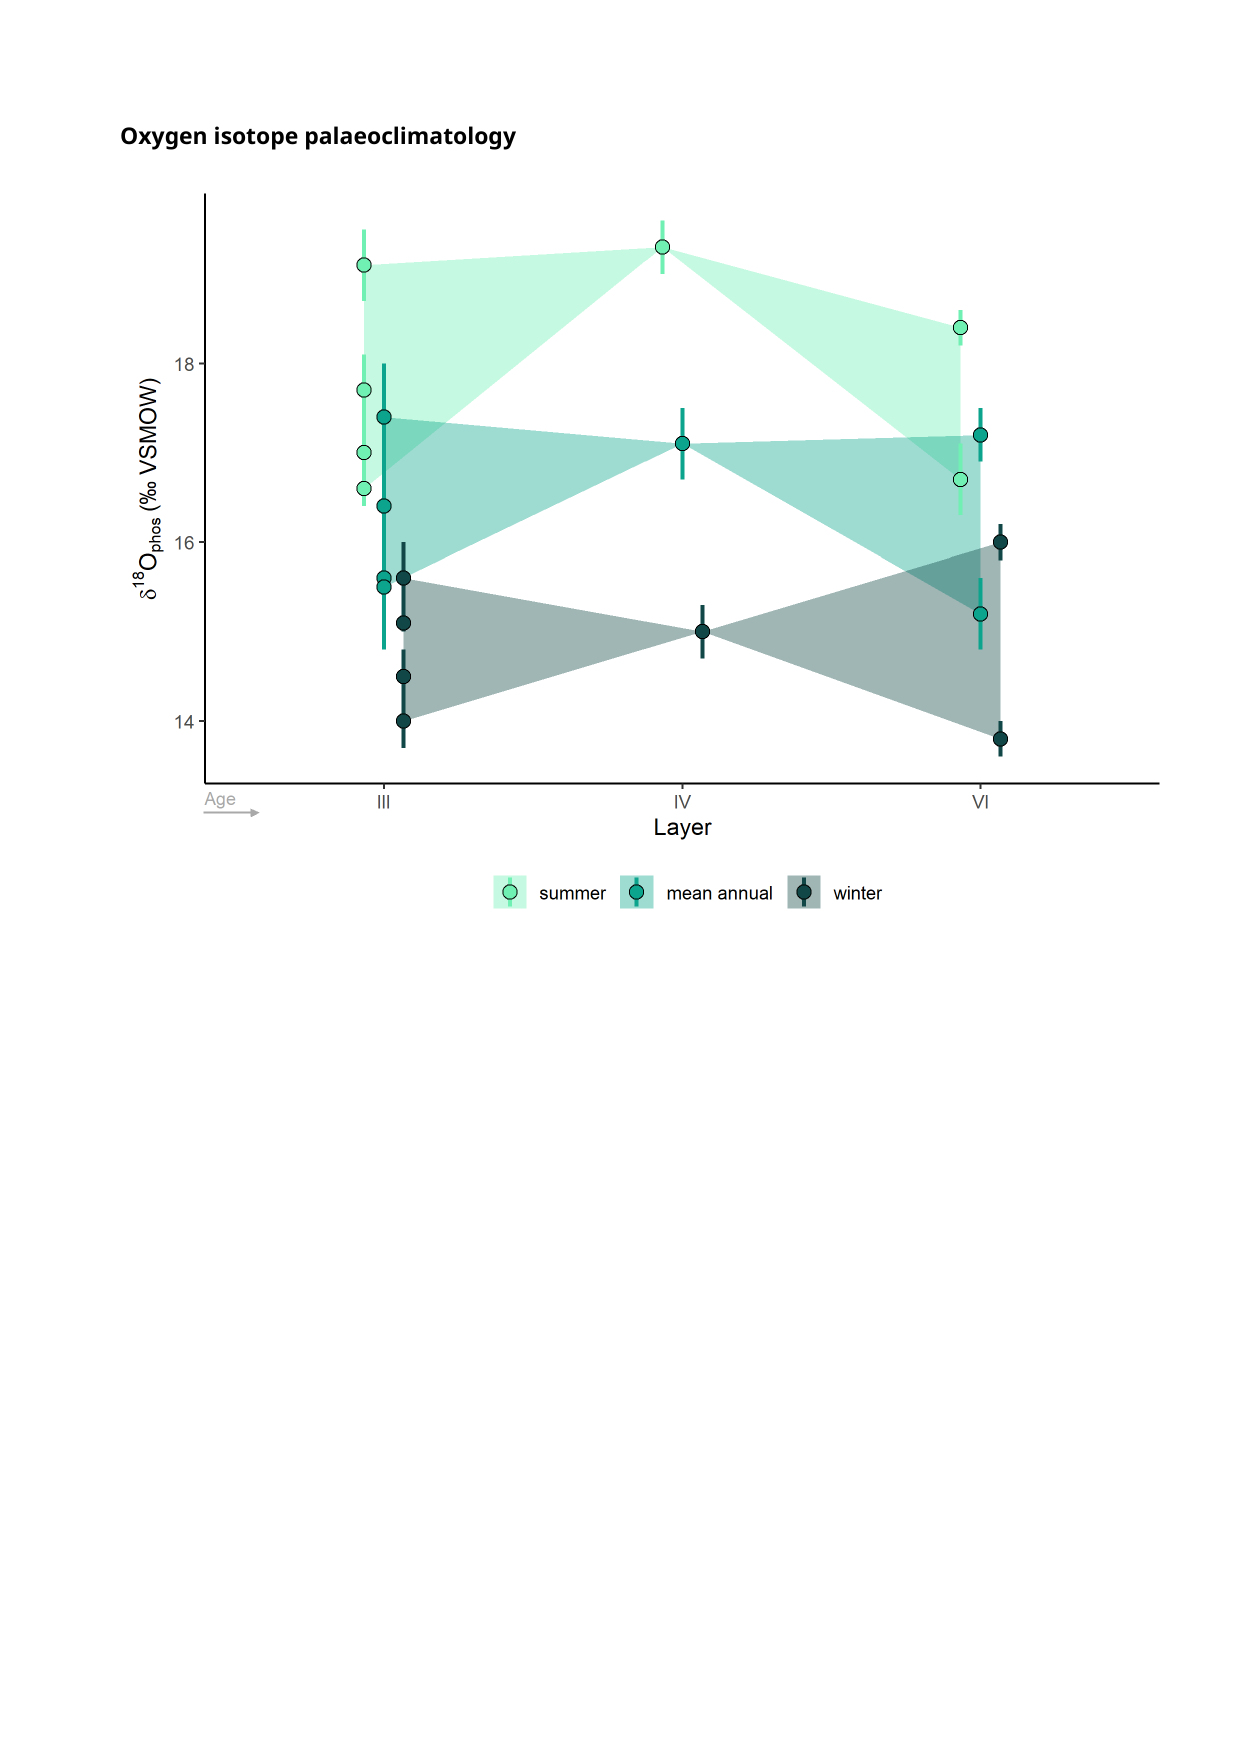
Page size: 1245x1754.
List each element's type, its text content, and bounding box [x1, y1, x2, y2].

subtitle Oxygen isotope palaeoclimatology [120, 120, 1125, 151]
picture [120, 182, 1171, 933]
